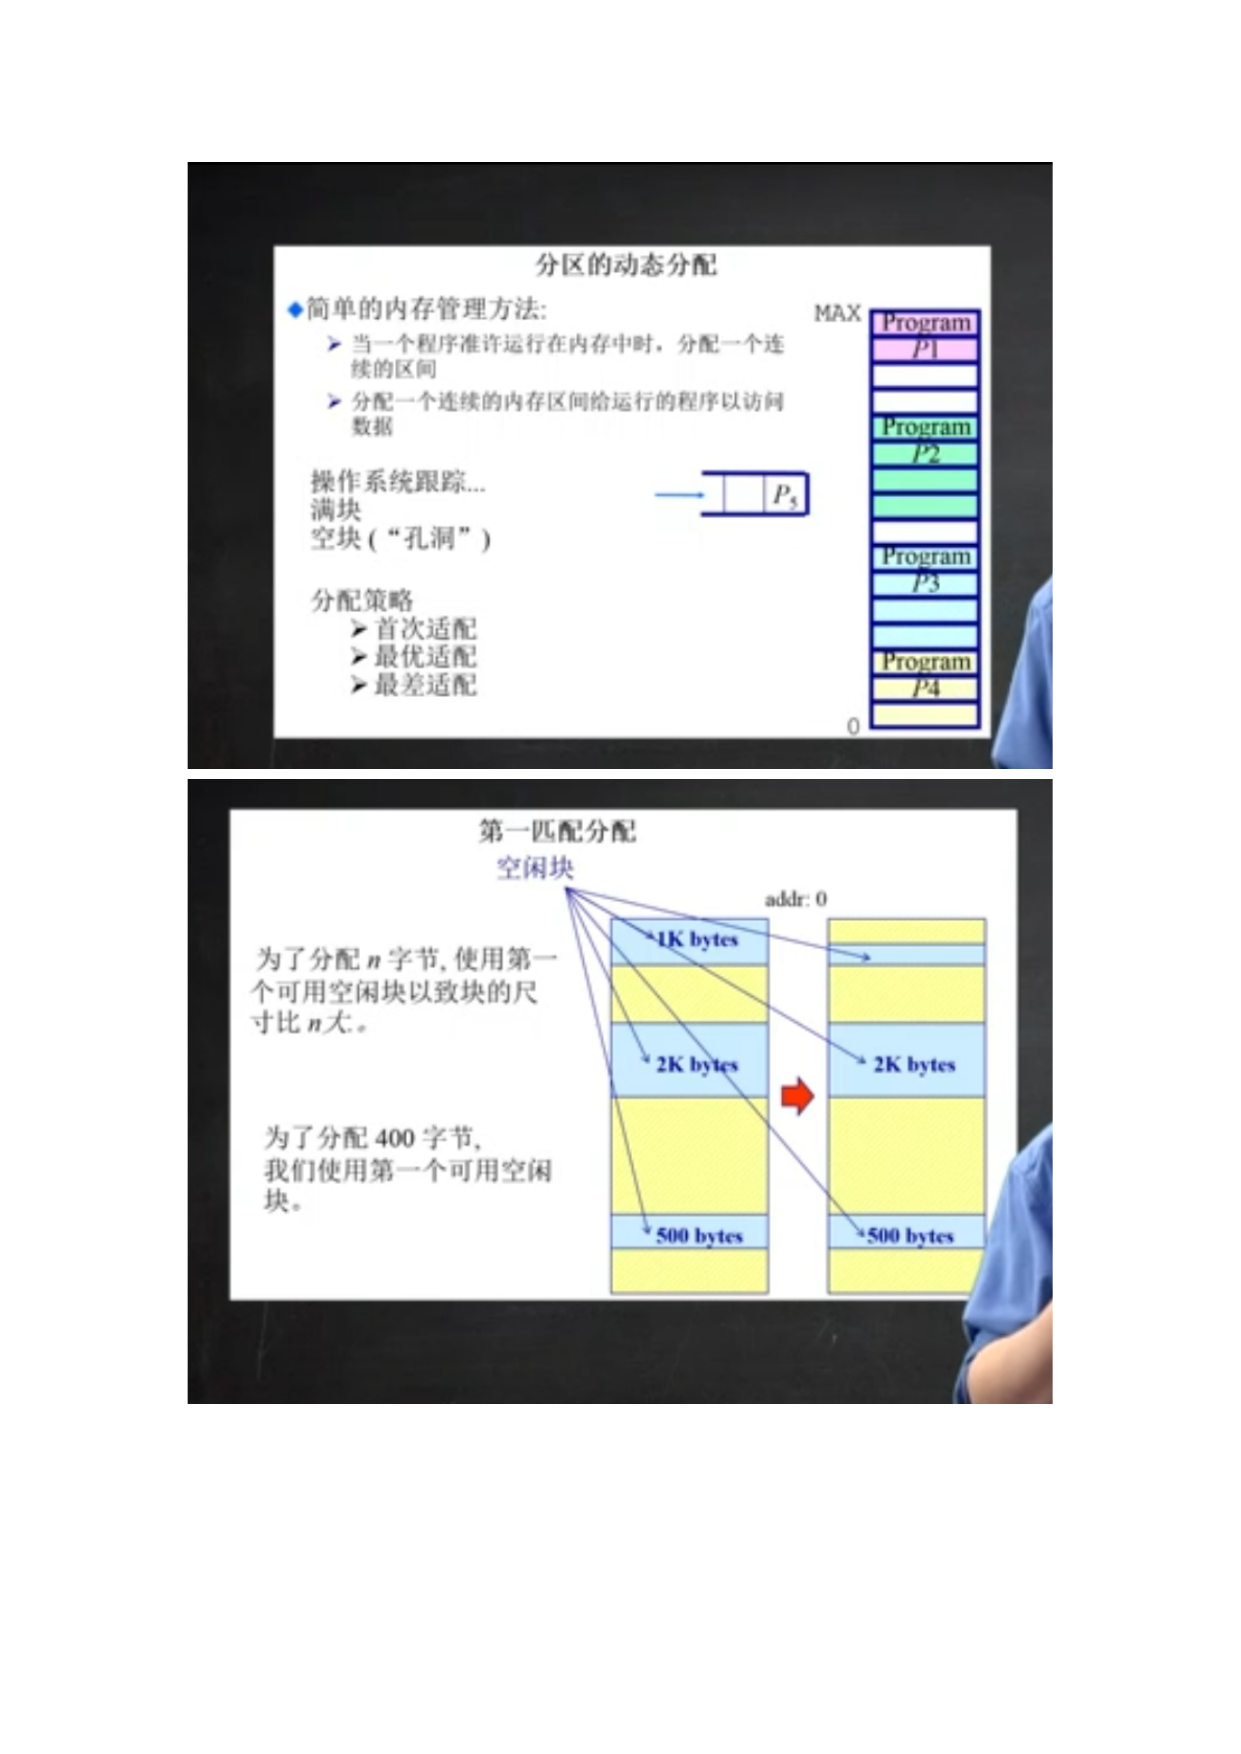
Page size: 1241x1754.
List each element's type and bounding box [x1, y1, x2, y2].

picture [187, 162, 1053, 769]
picture [187, 779, 1053, 1404]
